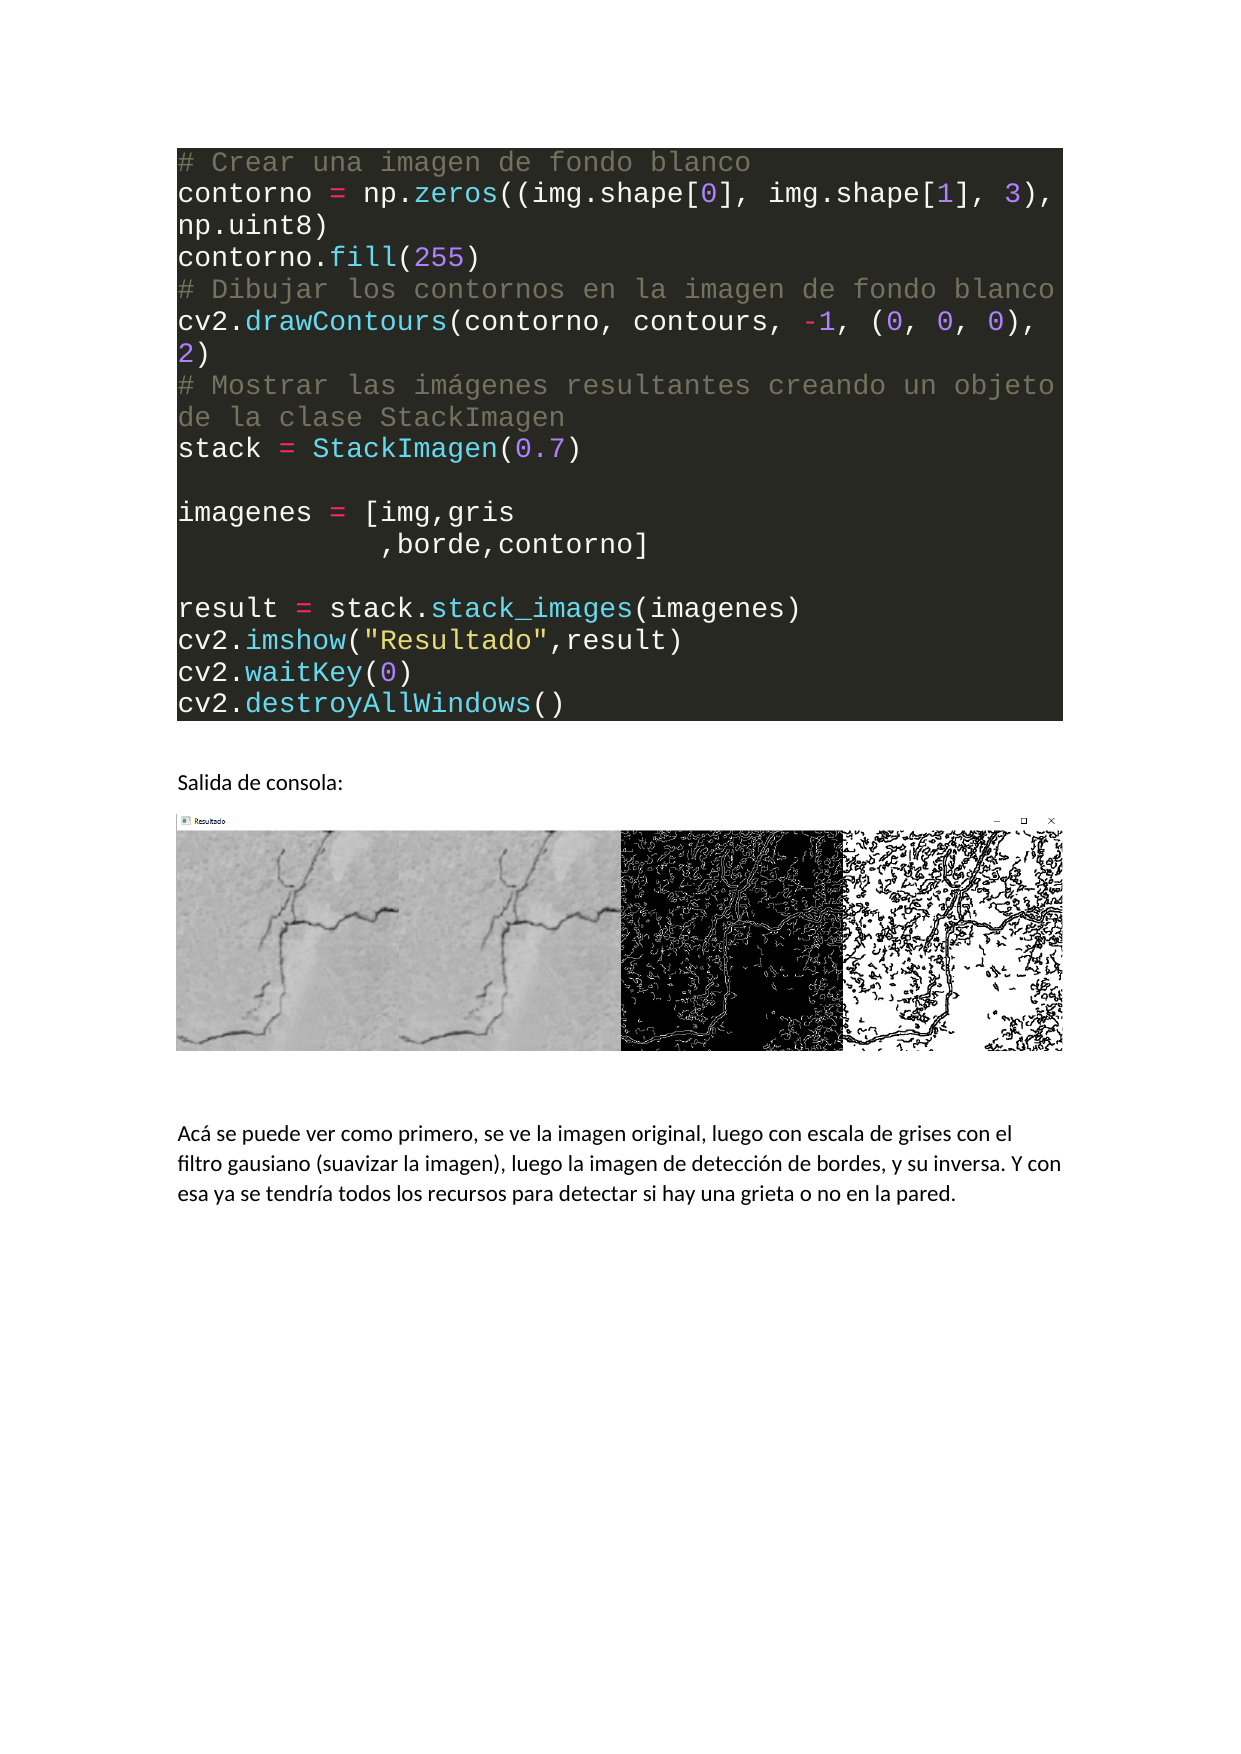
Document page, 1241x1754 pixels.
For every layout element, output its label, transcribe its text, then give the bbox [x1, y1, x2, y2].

text Salida de consola: [177, 768, 1063, 796]
picture [176, 814, 1063, 1051]
text Acá se puede ver como primero, se ve la imagen original, luego con escala de grises con el filtro gausiano (suavizar la imagen), luego la imagen de detección de bordes, y su inversa. Y con esa ya se tendría todos los recursos para detectar si hay una grieta o no en la pared. [177, 1119, 1063, 1207]
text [177, 148, 1063, 721]
